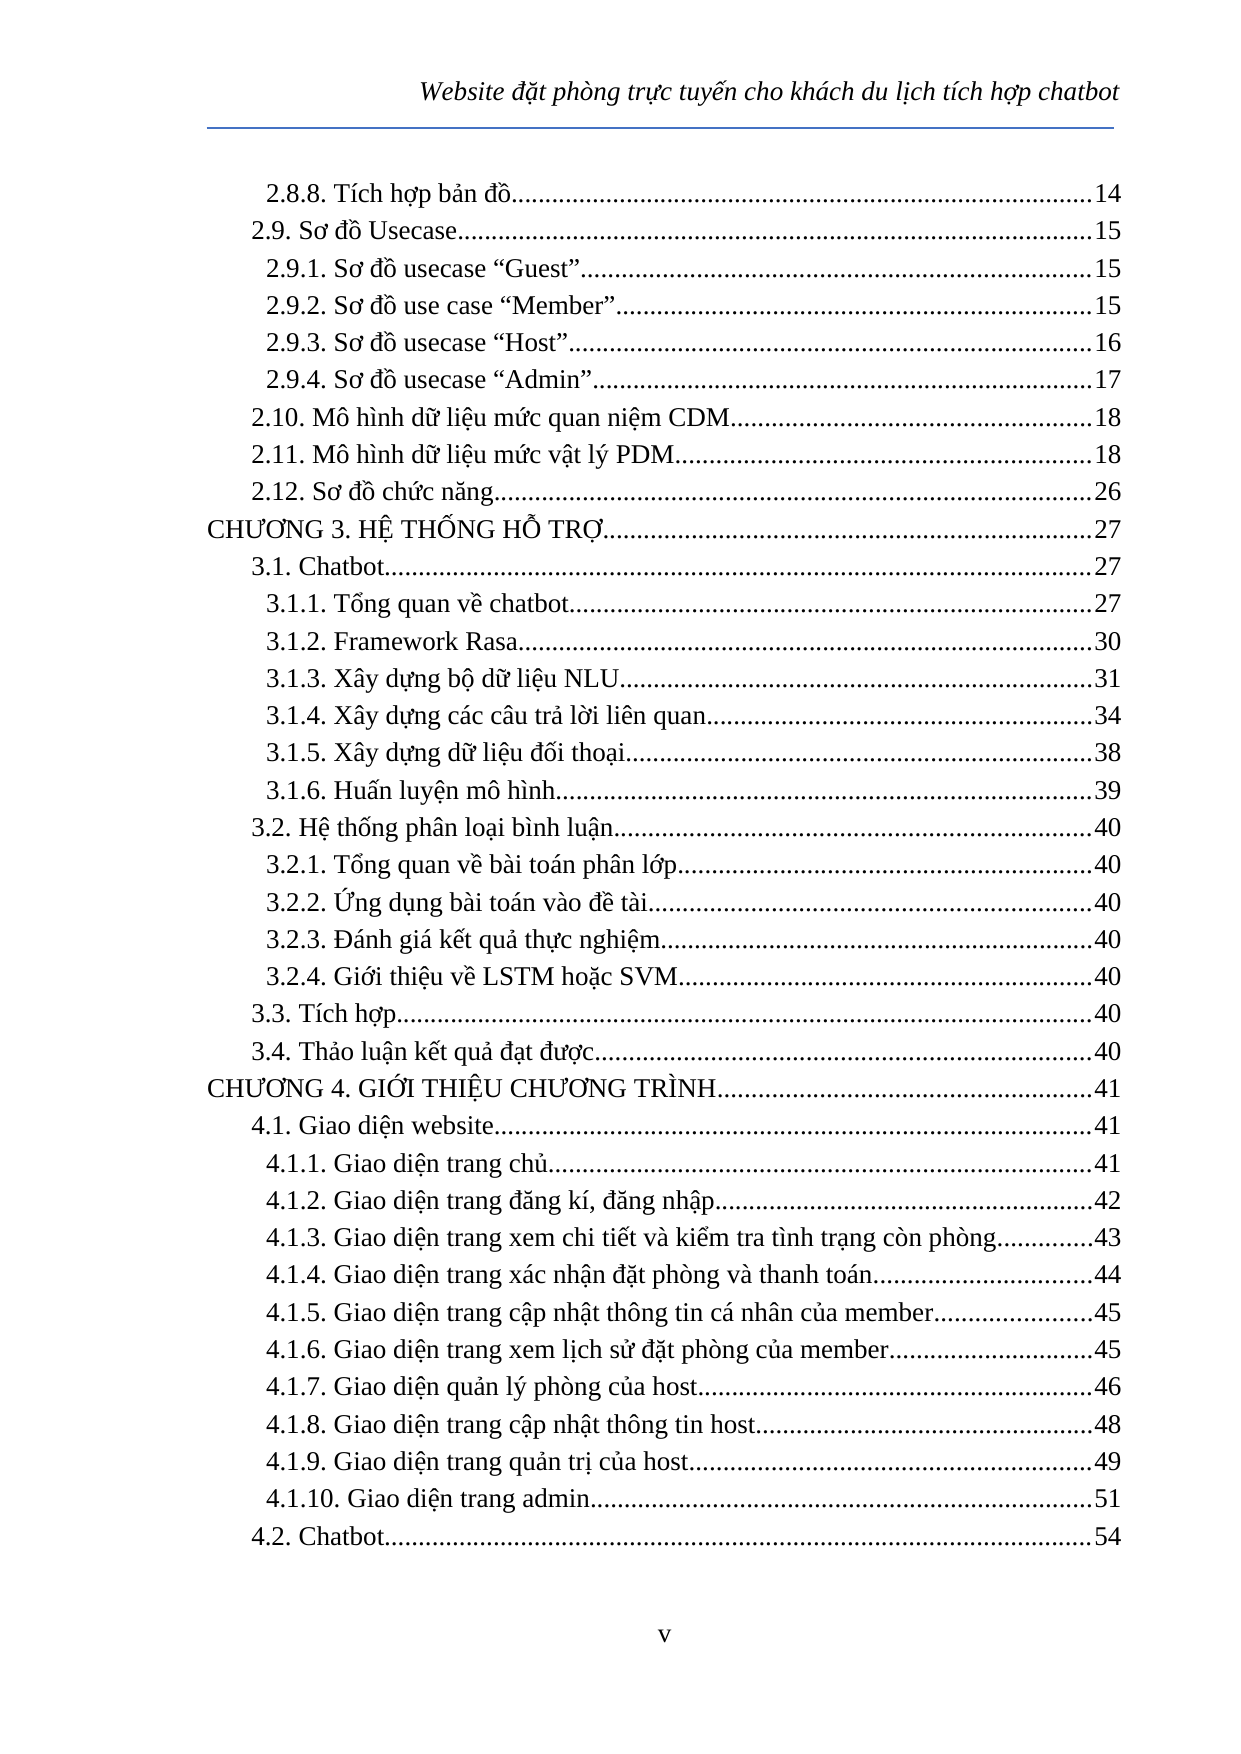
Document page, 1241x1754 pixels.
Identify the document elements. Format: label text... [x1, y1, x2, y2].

text 4.1.4. Giao diện trang xác nhận đặt phòng và thanh toán 44 [266, 1259, 1122, 1290]
text 2.9.4. Sơ đồ usecase “Admin” 17 [266, 364, 1122, 395]
text CHƯƠNG 3. HỆ THỐNG HỖ TRỢ 27 [207, 513, 1122, 544]
text 2.11. Mô hình dữ liệu mức vật lý PDM 18 [251, 438, 1122, 469]
text 4.1.3. Giao diện trang xem chi tiết và kiểm tra tình trạng còn phòng 43 [266, 1221, 1122, 1252]
text 3.1.5. Xây dựng dữ liệu đối thoại 38 [266, 737, 1122, 768]
text CHƯƠNG 4. GIỚI THIỆU CHƯƠNG TRÌNH 41 [207, 1072, 1122, 1103]
text 3.1.4. Xây dựng các câu trả lời liên quan 34 [266, 699, 1122, 730]
text 3.2. Hệ thống phân loại bình luận 40 [251, 811, 1122, 842]
text 3.2.4. Giới thiệu về LSTM hoặc SVM 40 [266, 960, 1122, 991]
text 3.1.1. Tổng quan về chatbot 27 [266, 587, 1122, 618]
text 4.2. Chatbot 54 [251, 1520, 1122, 1551]
text 2.9.2. Sơ đồ use case “Member” 15 [266, 289, 1122, 320]
text 4.1.8. Giao diện trang cập nhật thông tin host 48 [266, 1408, 1122, 1439]
text 3.3. Tích hợp 40 [251, 998, 1122, 1029]
text 4.1.6. Giao diện trang xem lịch sử đặt phòng của member 45 [266, 1333, 1122, 1364]
text 3.4. Thảo luận kết quả đạt được 40 [251, 1035, 1122, 1066]
text 3.2.2. Ứng dụng bài toán vào đề tài 40 [266, 886, 1122, 917]
text 4.1.1. Giao diện trang chủ 41 [266, 1147, 1122, 1178]
text 4.1.10. Giao diện trang admin 51 [266, 1482, 1122, 1513]
text 2.10. Mô hình dữ liệu mức quan niệm CDM 18 [251, 401, 1122, 432]
text 3.2.1. Tổng quan về bài toán phân lớp 40 [266, 848, 1122, 879]
text 3.1.2. Framework Rasa 30 [266, 625, 1122, 656]
text 2.8.8. Tích hợp bản đồ 14 [266, 177, 1122, 208]
text 3.2.3. Đánh giá kết quả thực nghiệm 40 [266, 923, 1122, 954]
text 3.1.6. Huấn luyện mô hình 39 [266, 774, 1122, 805]
text 3.1. Chatbot 27 [251, 550, 1122, 581]
text 2.9.1. Sơ đồ usecase “Guest” 15 [266, 252, 1122, 283]
text 2.12. Sơ đồ chức năng 26 [251, 476, 1122, 507]
text 3.1.3. Xây dựng bộ dữ liệu NLU 31 [266, 662, 1122, 693]
text 4.1.9. Giao diện trang quản trị của host 49 [266, 1445, 1122, 1476]
text 2.9. Sơ đồ Usecase 15 [251, 214, 1122, 246]
text 4.1.5. Giao diện trang cập nhật thông tin cá nhân của member 45 [266, 1296, 1122, 1327]
text 2.9.3. Sơ đồ usecase “Host” 16 [266, 326, 1122, 357]
text 4.1. Giao diện website 41 [251, 1109, 1122, 1141]
text 4.1.7. Giao diện quản lý phòng của host 46 [266, 1371, 1122, 1402]
text 4.1.2. Giao diện trang đăng kí, đăng nhập 42 [266, 1184, 1122, 1215]
